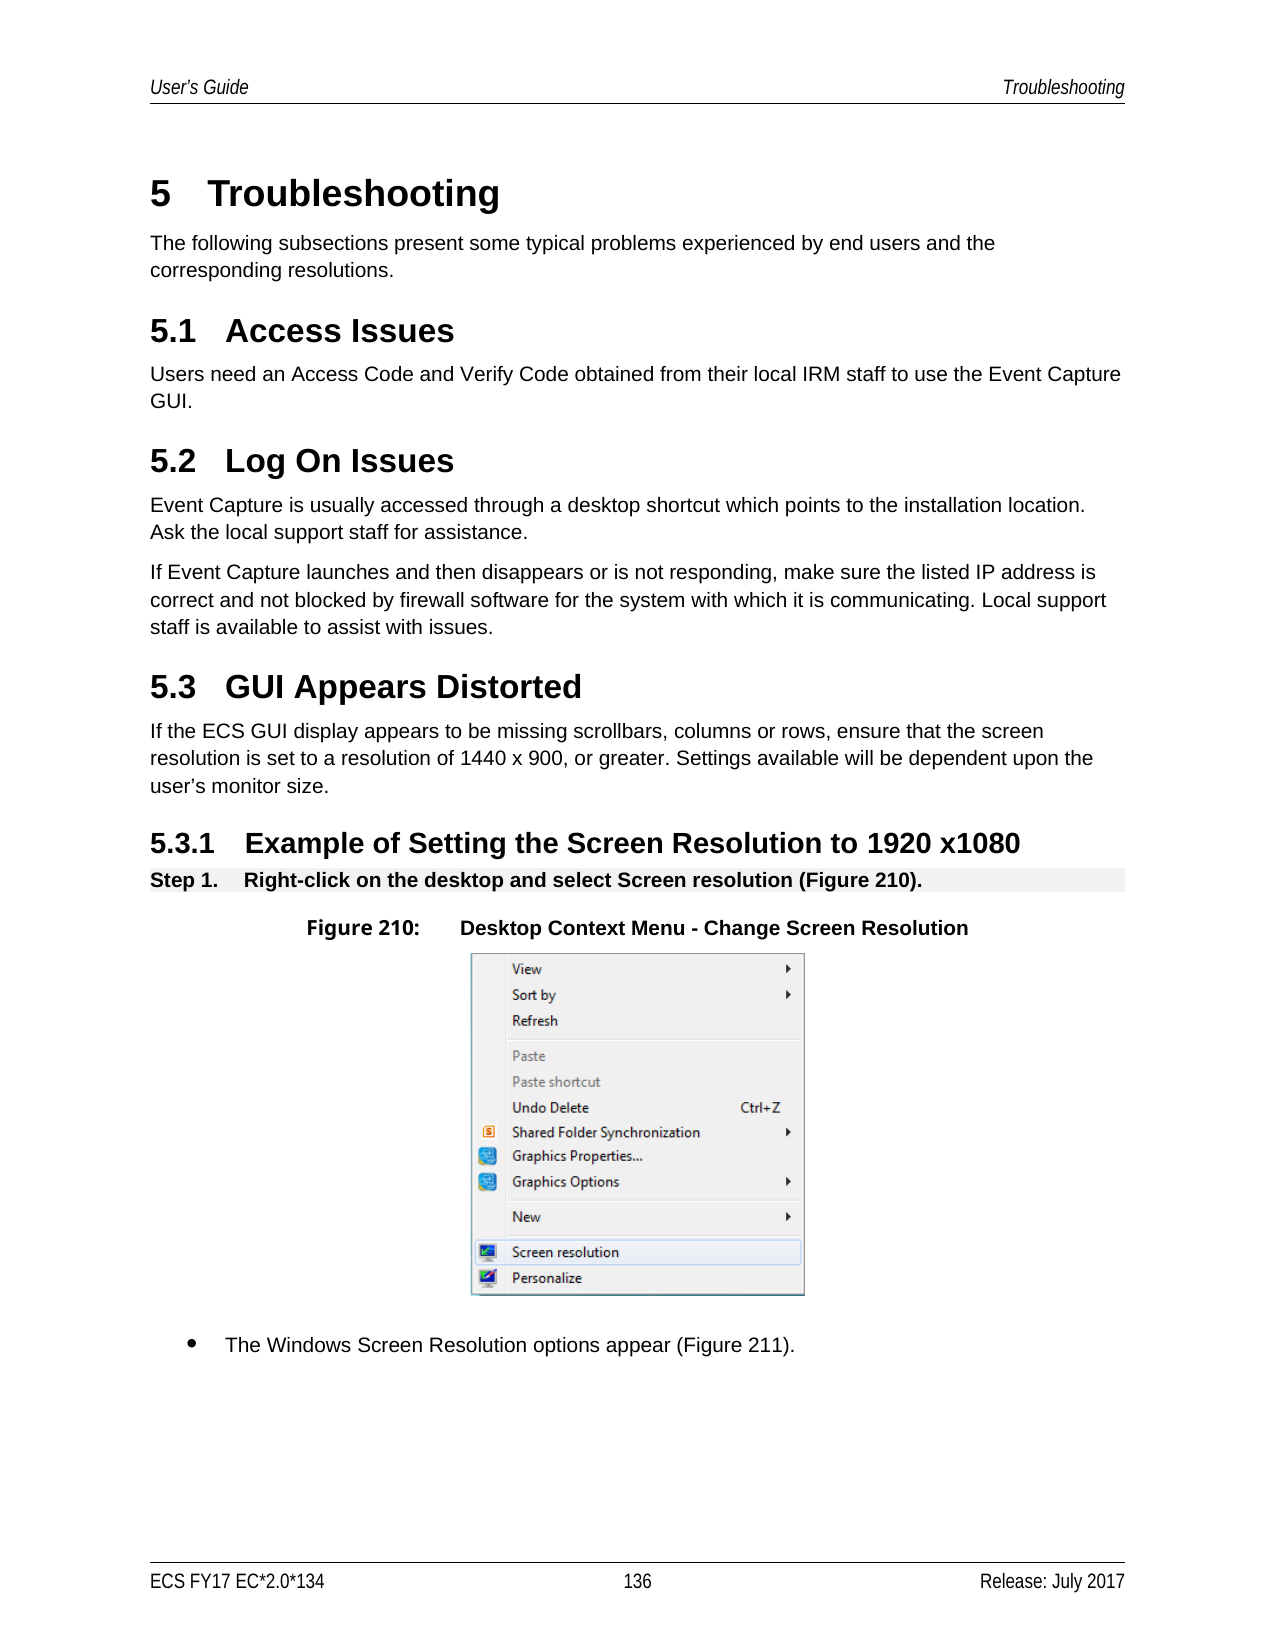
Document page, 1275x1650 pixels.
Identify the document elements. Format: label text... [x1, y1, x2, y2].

text If Event Capture launches and then disappears or is not responding, make sure the listed IP address is correct and not blocked by firewall software for the system with which it is communicating. Local support staff is available to assist with issues. [150, 560, 1125, 639]
subtitle GUI Appears Distorted [150, 667, 1125, 706]
text Event Capture is usually accessed through a desktop shortcut which points to the installation location. Ask the local support staff for assistance. [150, 492, 1125, 544]
text Desktop Context Menu - Change Screen Resolution [150, 913, 1125, 941]
subtitle Access Issues [150, 311, 1125, 349]
list Right-click on the desktop and select Screen resolution (Figure 210). [150, 868, 1125, 892]
subtitle Log On Issues [150, 442, 1125, 480]
text Users need an Access Code and Verify Code obtained from their local IRM staff to use the Event Capture GUI. [150, 362, 1125, 413]
subtitle Example of Setting the Screen Resolution to 1920 x1080 [150, 826, 1125, 859]
text The following subsections present some typical problems experienced by end users and the corresponding resolutions. [150, 231, 1125, 282]
text If the ECS GUI display appears to be missing scrollbars, columns or rows, ensure that the screen resolution is set to a resolution of 1440 x 900, or greater. Settings available will be dependent upon the user’s monitor size. [150, 718, 1125, 797]
list The Windows Screen Resolution options appear (Figure 211). [187, 1333, 1125, 1358]
picture [470, 953, 805, 1296]
subtitle Troubleshooting [150, 171, 1125, 214]
